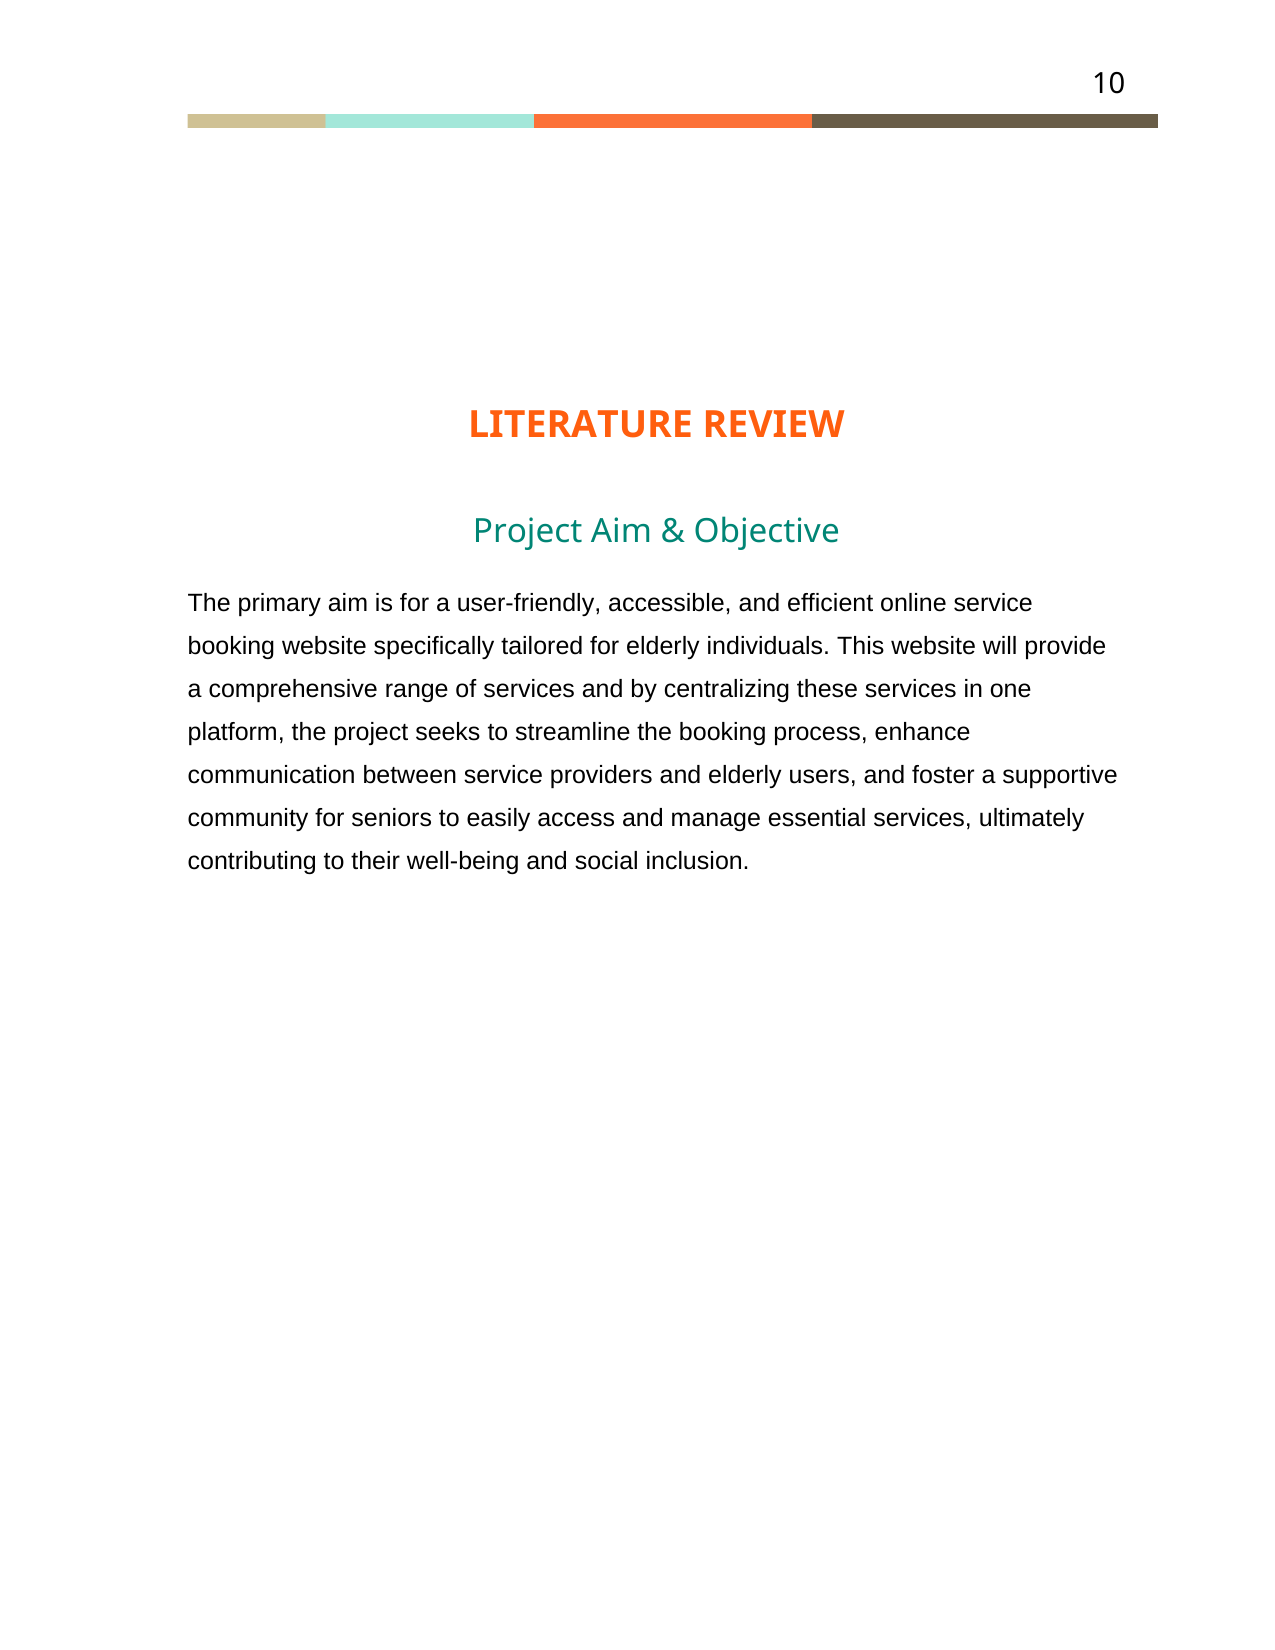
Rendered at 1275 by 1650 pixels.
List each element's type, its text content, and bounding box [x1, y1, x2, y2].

subtitle Project Aim & Objective [187, 507, 1125, 552]
subtitle LITERATURE REVIEW [187, 397, 1125, 448]
picture [187, 114, 1158, 128]
text The primary aim is for a user-friendly, accessible, and efficient online service booking website specifically tailored for elderly individuals. This website will provide a comprehensive range of services and by centralizing these services in one platform, the project seeks to streamline the booking process, enhance communication between service providers and elderly users, and foster a supportive community for seniors to easily access and manage essential services, ultimately contributing to their well-being and social inclusion. [187, 587, 1125, 875]
